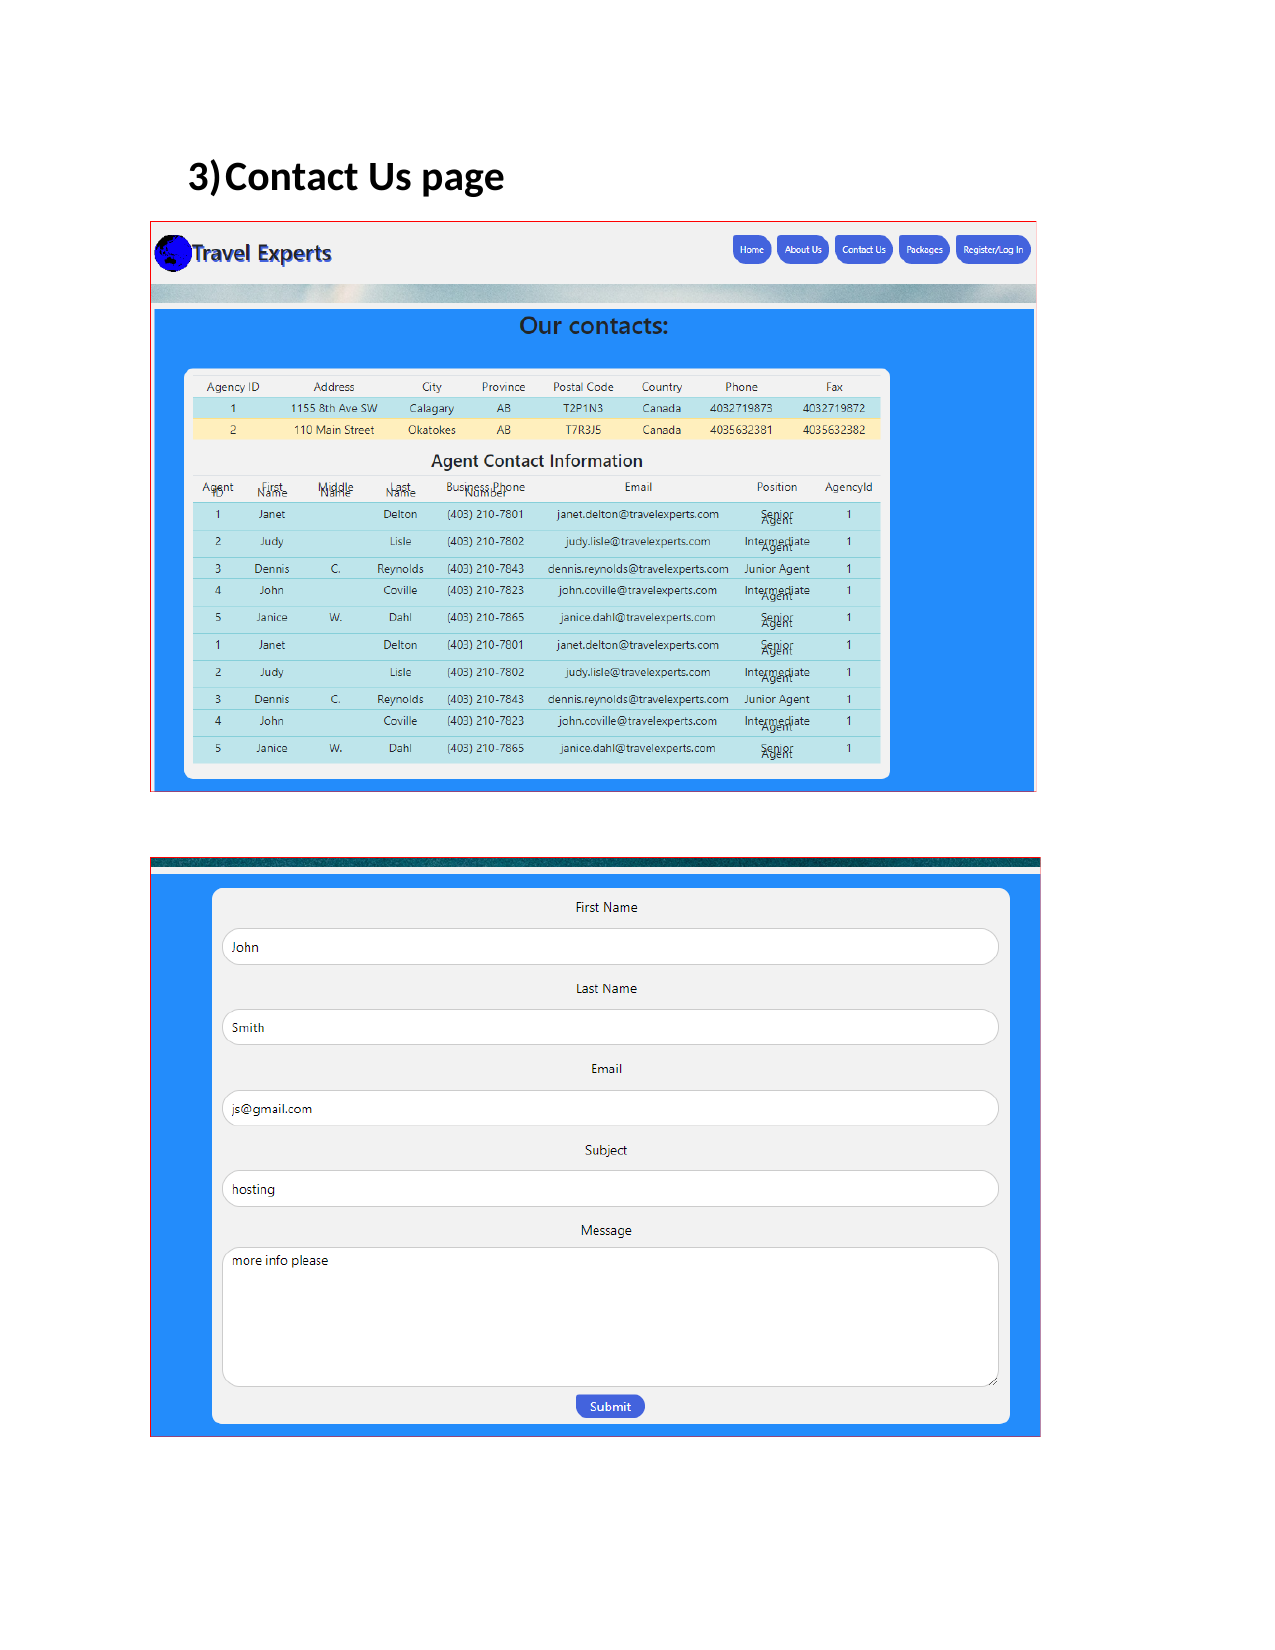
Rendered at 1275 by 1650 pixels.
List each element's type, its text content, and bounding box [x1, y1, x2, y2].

list Contact Us page [187, 150, 1125, 201]
picture [150, 221, 1037, 792]
picture [150, 857, 1041, 1437]
